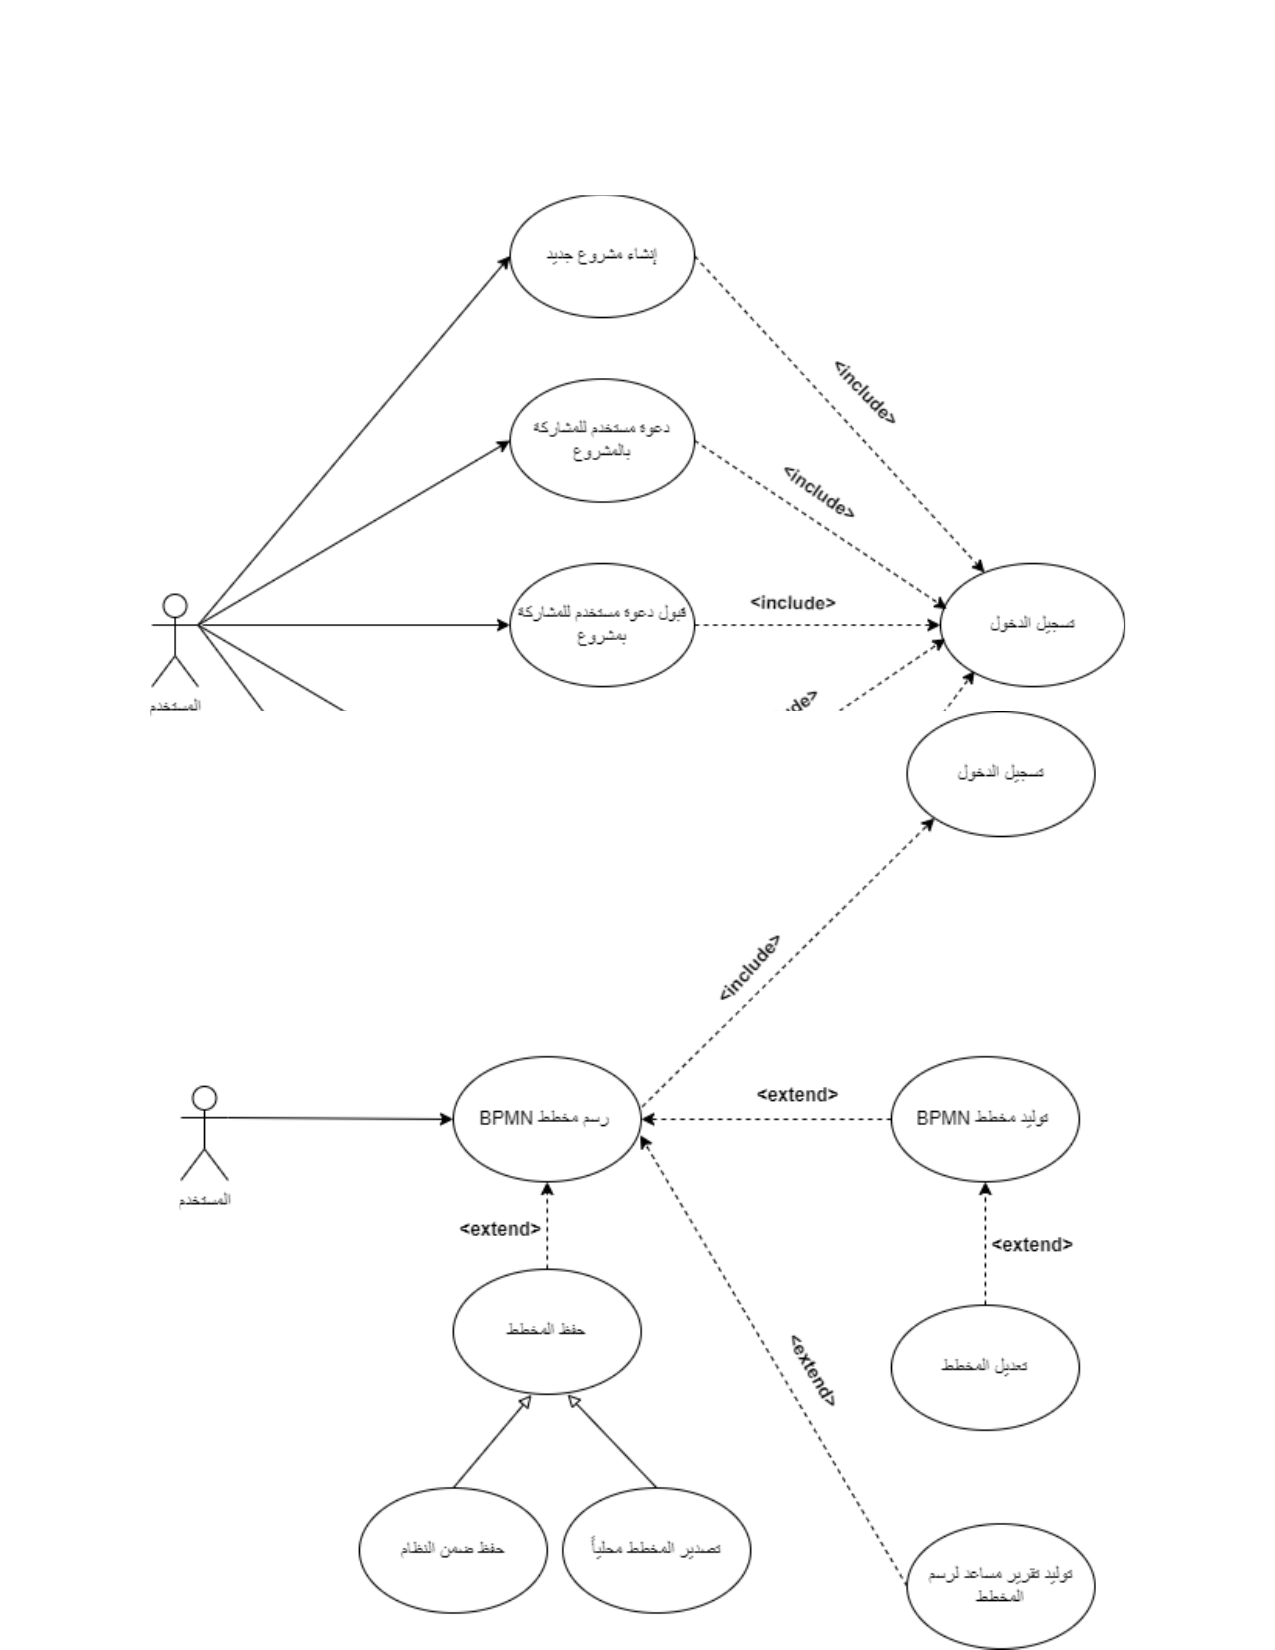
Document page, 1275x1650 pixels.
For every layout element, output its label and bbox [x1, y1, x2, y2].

picture [150, 195, 1125, 1650]
